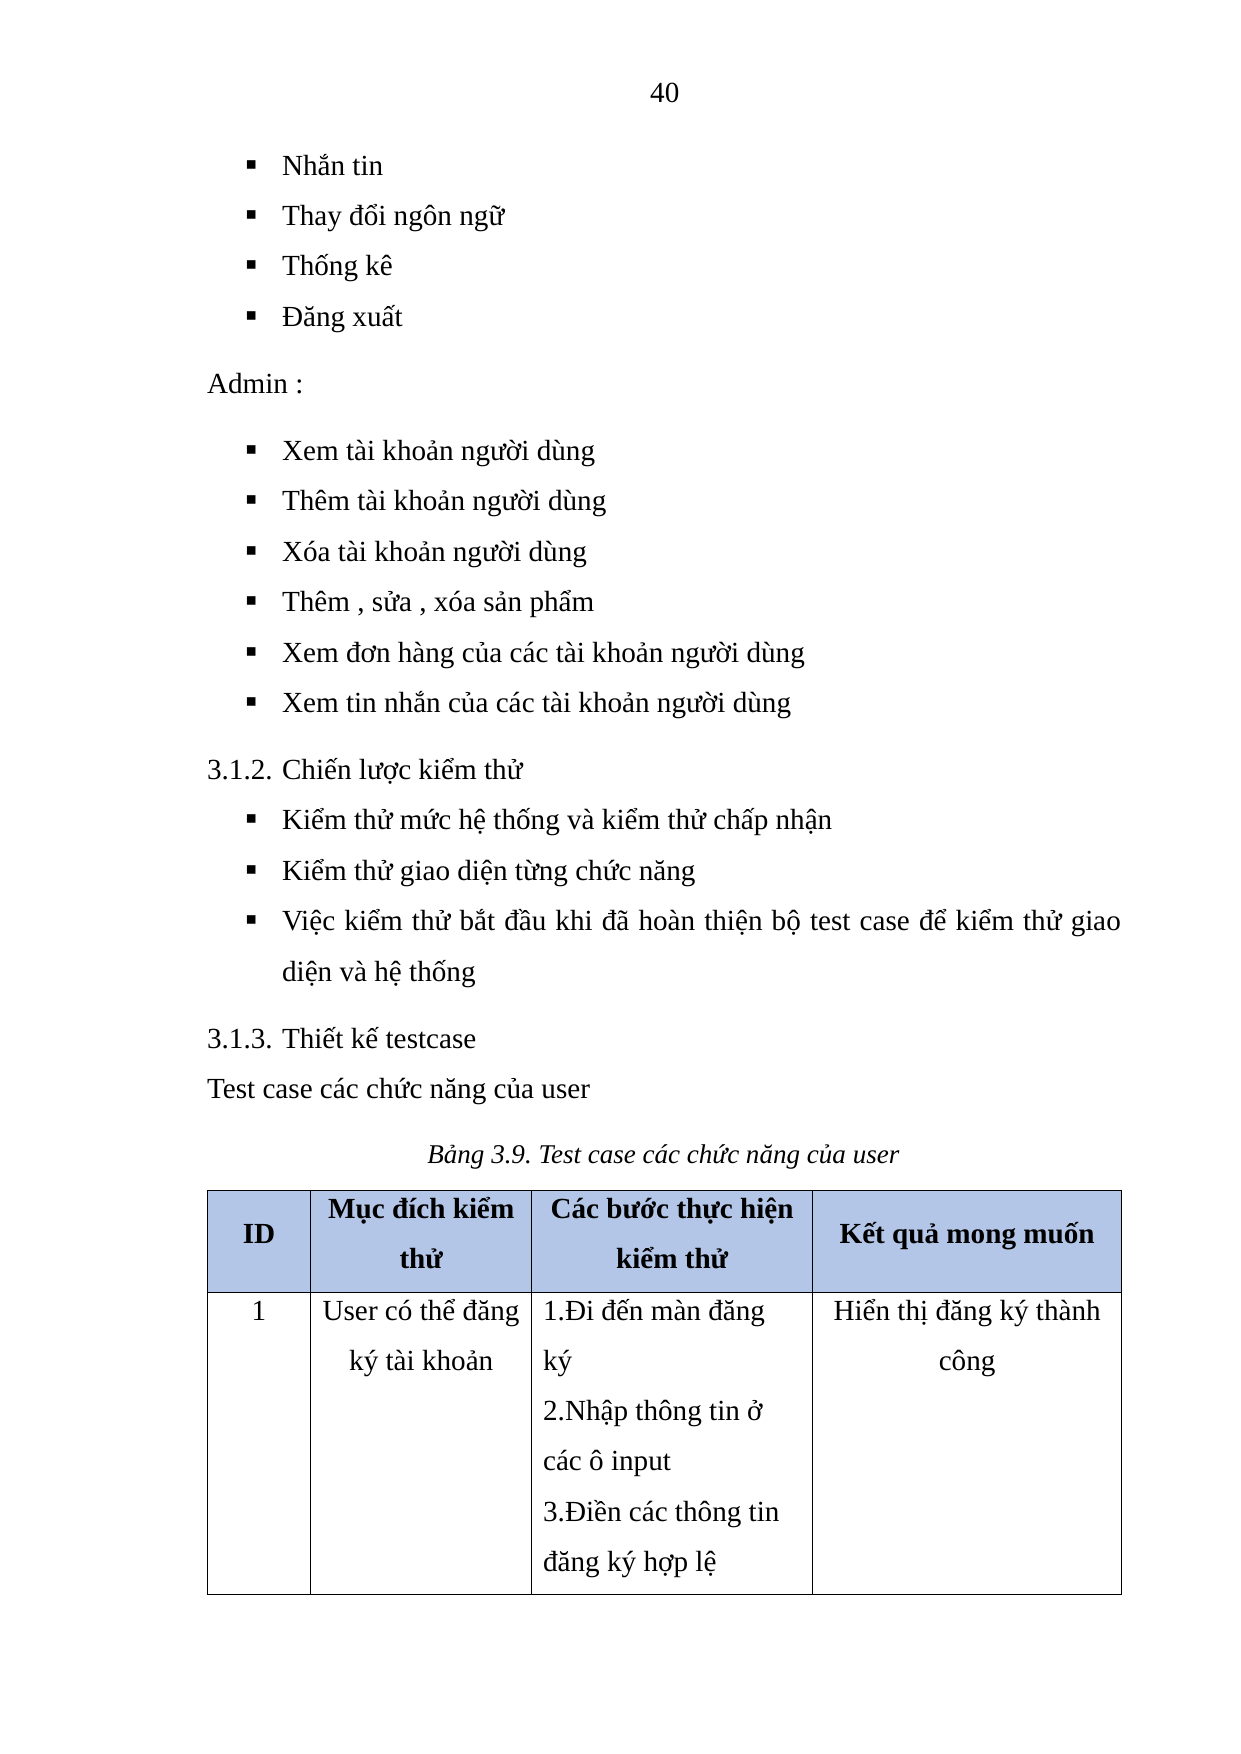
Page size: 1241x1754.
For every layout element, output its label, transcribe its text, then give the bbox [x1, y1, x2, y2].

table_cell 1 [208, 1293, 310, 1594]
table_header Mục đích kiểm thử [311, 1191, 531, 1292]
list Thêm , sửa , xóa sản phẩm [244, 584, 1122, 618]
table_header Các bước thực hiện kiểm thử [532, 1191, 812, 1292]
list Nhắn tin [244, 148, 1122, 181]
list Xem tài khoản người dùng [244, 433, 1122, 467]
list Kiểm thử giao diện từng chức năng [244, 853, 1122, 887]
list Xóa tài khoản người dùng [244, 534, 1122, 567]
list Xem tin nhắn của các tài khoản người dùng [244, 685, 1122, 719]
list Kiểm thử mức hệ thống và kiểm thử chấp nhận [244, 802, 1122, 836]
list Việc kiểm thử bắt đầu khi đã hoàn thiện bộ test case để kiểm thử giao diện và hệ thống [244, 903, 1122, 987]
table_header ID [208, 1191, 310, 1292]
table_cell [311, 1293, 531, 1594]
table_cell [813, 1293, 1121, 1594]
list Thống kê [244, 248, 1122, 282]
table_header Kết quả mong muốn [813, 1191, 1121, 1292]
list Đăng xuất [244, 299, 1122, 333]
subtitle Thiết kế testcase [207, 1021, 1122, 1054]
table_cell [532, 1293, 812, 1594]
list Xem đơn hàng của các tài khoản người dùng [244, 635, 1122, 668]
text Admin : [207, 366, 1122, 399]
list Thay đổi ngôn ngữ [244, 198, 1122, 232]
list Thêm tài khoản người dùng [244, 483, 1122, 517]
subtitle Chiến lược kiểm thử [207, 752, 1122, 786]
text Test case các chức năng của user [207, 1071, 1122, 1104]
